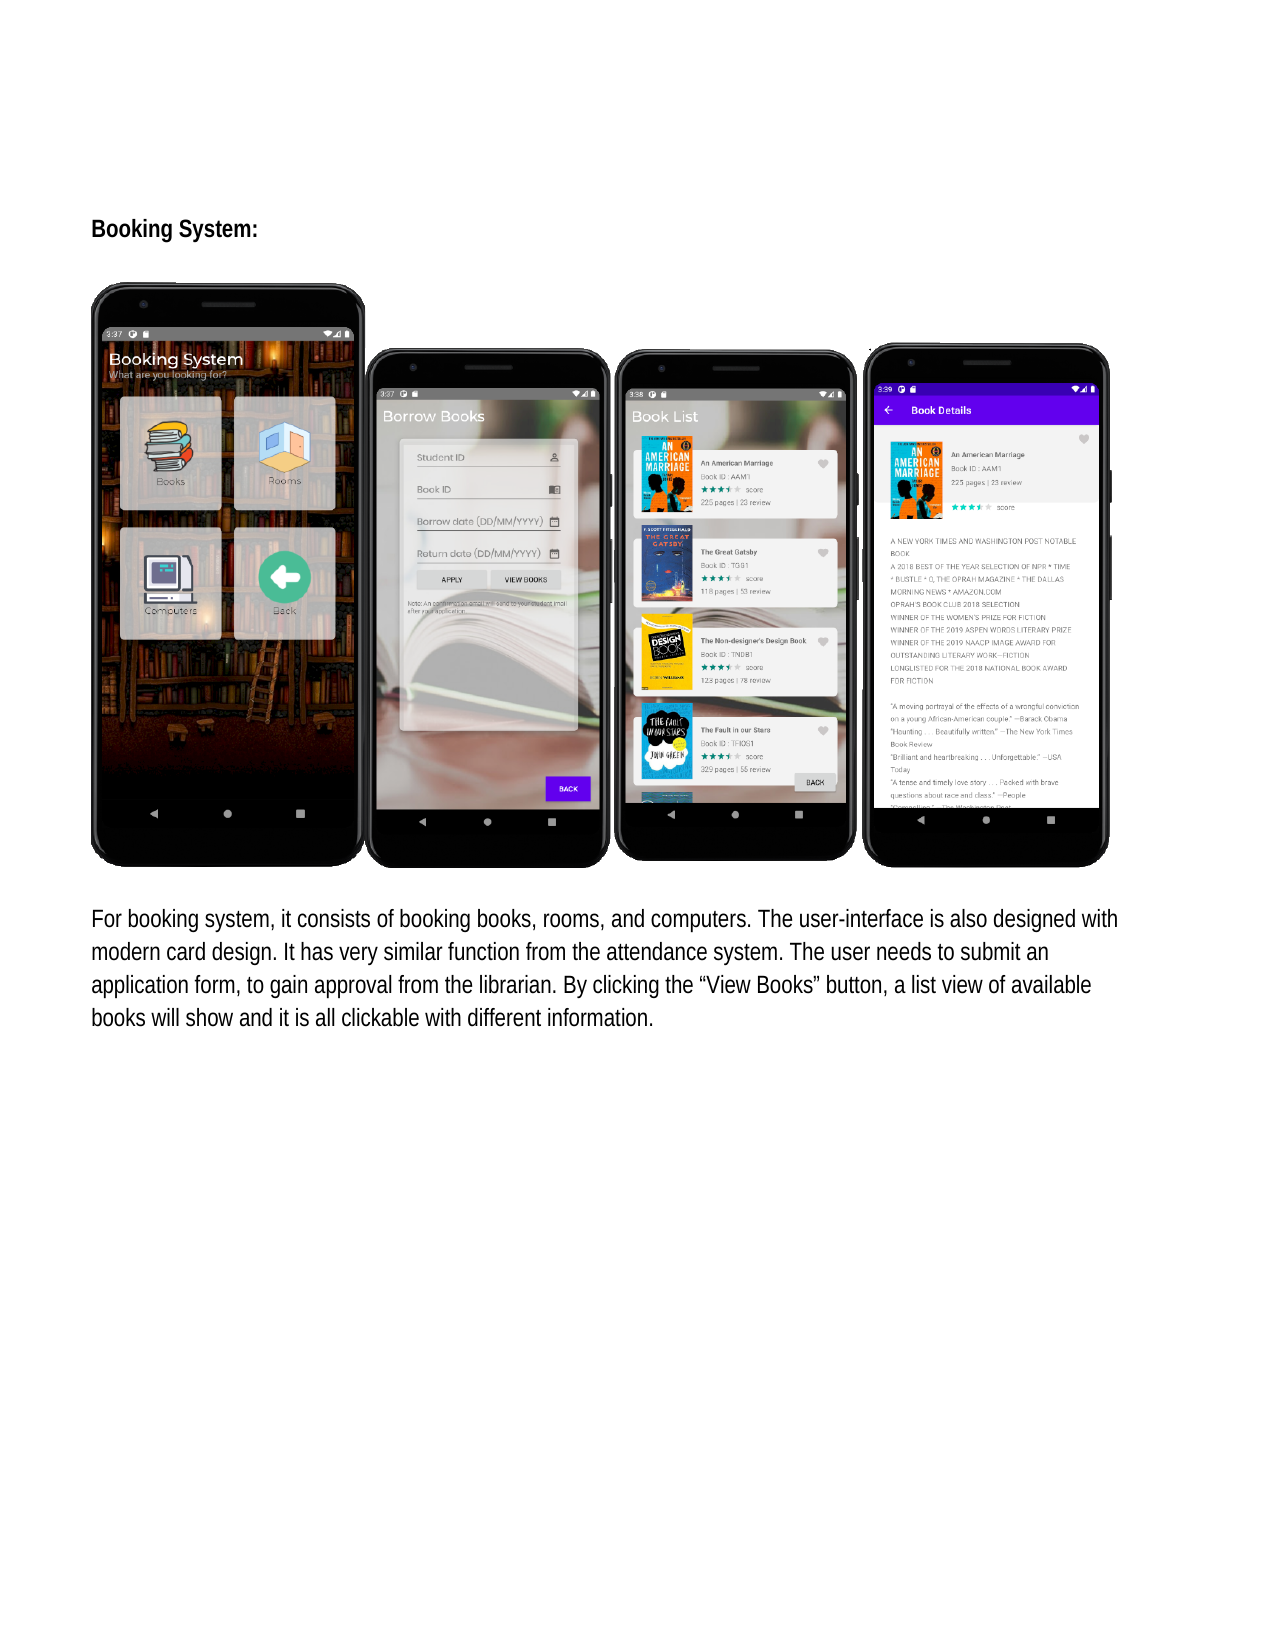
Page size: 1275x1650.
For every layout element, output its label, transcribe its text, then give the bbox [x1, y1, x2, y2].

text For booking system, it consists of booking books, rooms, and computers. The user-interface is also designed with modern card design. It has very similar function from the attendance system. The user needs to submit an application form, to gain approval from the librarian. By clicking the “View Books” button, a list view of available books will show and it is all clickable with different information. [91, 904, 1125, 1032]
text Booking System: [91, 214, 1125, 243]
picture [91, 280, 1114, 868]
